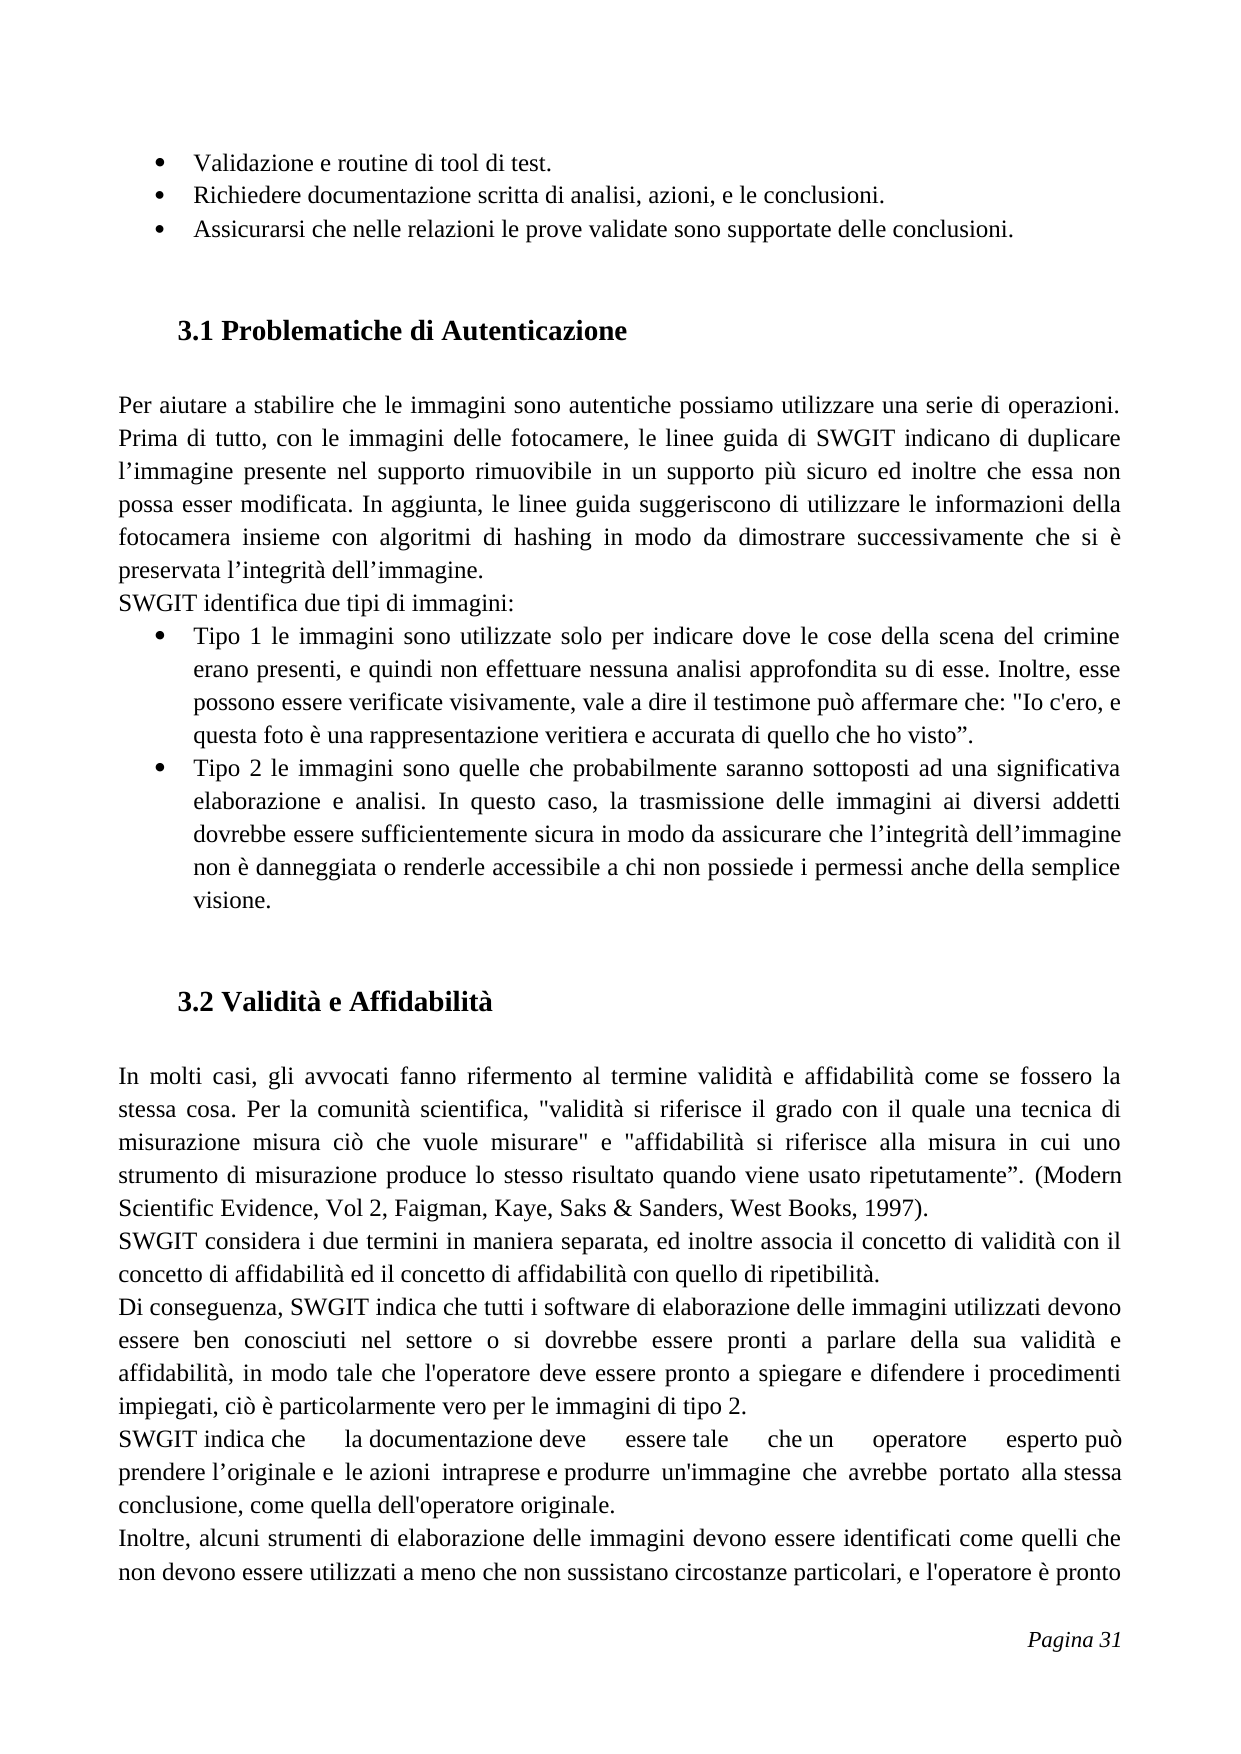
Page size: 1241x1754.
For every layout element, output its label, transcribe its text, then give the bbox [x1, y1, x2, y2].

list Richiedere documentazione scritta di analisi, azioni, e le conclusioni. [156, 181, 1122, 209]
list Tipo 2 le immagini sono quelle che probabilmente saranno sottoposti ad una significativa elaborazione e analisi. In questo caso, la trasmissione delle immagini ai diversi addetti dovrebbe essere sufficientemente sicura in modo da assicurare che l’integrità dell’immagine non è danneggiata o renderle accessibile a chi non possiede i permessi anche della semplice visione. [156, 753, 1122, 914]
text SWGIT identifica due tipi di immagini: [118, 588, 1122, 617]
text Per aiutare a stabilire che le immagini sono autentiche possiamo utilizzare una serie di operazioni. Prima di tutto, con le immagini delle fotocamere, le linee guida di SWGIT indicano di duplicare l’immagine presente nel supporto rimuovibile in un supporto più sicuro ed inoltre che essa non possa esser modificata. In aggiunta, le linee guida suggeriscono di utilizzare le informazioni della fotocamera insieme con algoritmi di hashing in modo da dimostrare successivamente che si è preservata l’integrità dell’immagine. [118, 390, 1122, 584]
text Di conseguenza, SWGIT indica che tutti i software di elaborazione delle immagini utilizzati devono essere ben conosciuti nel settore o si dovrebbe essere pronti a parlare della sua validità e affidabilità, in modo tale che l'operatore deve essere pronto a spiegare e difendere i procedimenti impiegati, ciò è particolarmente vero per le immagini di tipo 2. [118, 1292, 1122, 1420]
list Validazione e routine di tool di test. [156, 148, 1122, 176]
list Tipo 1 le immagini sono utilizzate solo per indicare dove le cose della scena del crimine erano presenti, e quindi non effettuare nessuna analisi approfondita su di esse. Inoltre, esse possono essere verificate visivamente, vale a dire il testimone può affermare che: "Io c'ero, e questa foto è una rappresentazione veritiera e accurata di quello che ho visto”. [156, 621, 1122, 749]
text In molti casi, gli avvocati fanno rifermento al termine validità e affidabilità come se fossero la stessa cosa. Per la comunità scientifica, "validità si riferisce il grado con il quale una tecnica di misurazione misura ciò che vuole misurare" e "affidabilità si riferisce alla misura in cui uno strumento di misurazione produce lo stesso risultato quando viene usato ripetutamente”. (Modern Scientific Evidence, Vol 2, Faigman, Kaye, Saks & Sanders, West Books, 1997). [118, 1061, 1122, 1222]
text 3.1 Problematiche di Autenticazione [118, 313, 1122, 346]
list Assicurarsi che nelle relazioni le prove validate sono supportate delle conclusioni. [156, 214, 1122, 242]
text 3.2 Validità e Affidabilità [118, 984, 1122, 1018]
text SWGIT indica che la documentazione deve essere tale che un operatore esperto può prendere l’originale e le azioni intraprese e produrre un'immagine che avrebbe portato alla stessa conclusione, come quella dell'operatore originale. [118, 1424, 1122, 1519]
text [118, 1523, 1122, 1585]
text SWGIT considera i due termini in maniera separata, ed inoltre associa il concetto di validità con il concetto di affidabilità ed il concetto di affidabilità con quello di ripetibilità. [118, 1226, 1122, 1288]
